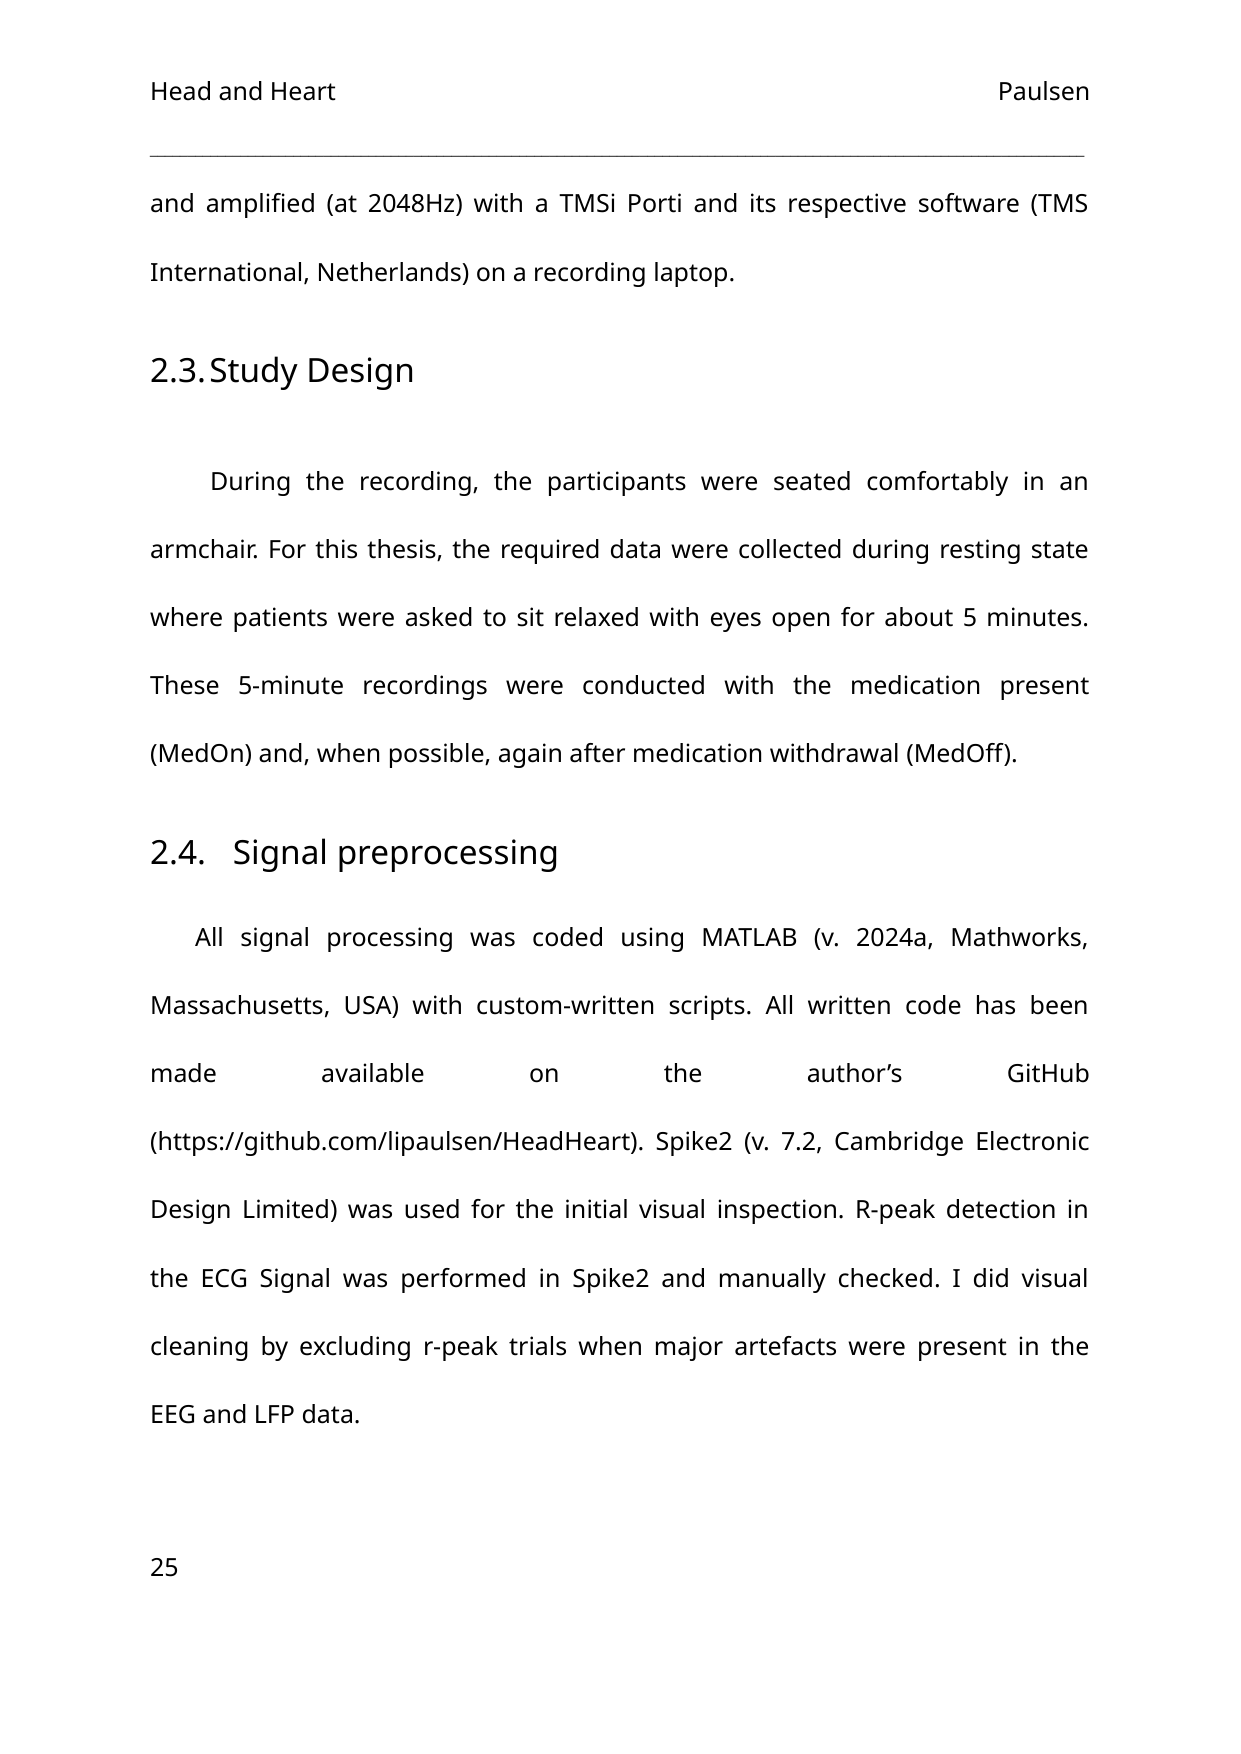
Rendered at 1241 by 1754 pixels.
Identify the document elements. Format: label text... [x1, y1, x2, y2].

subtitle Signal preprocessing [150, 829, 1090, 874]
subtitle Study Design [150, 347, 1090, 393]
text All signal processing was coded using MATLAB (v. 2024a, Mathworks, Massachusetts, USA) with custom-written scripts. All written code has been made available on the author’s GitHub (https://github.com/lipaulsen/HeadHeart). Spike2 (v. 7.2, Cambridge Electronic Design Limited) was used for the initial visual inspection. R-peak detection in the ECG Signal was performed in Spike2 and manually checked. I did visual cleaning by excluding r-peak trials when major artefacts were present in the EEG and LFP data. [150, 919, 1090, 1431]
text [150, 186, 1090, 288]
text During the recording, the participants were seated comfortably in an armchair. For this thesis, the required data were collected during resting state where patients were asked to sit relaxed with eyes open for about 5 minutes. These 5-minute recordings were conducted with the medication present (MedOn) and, when possible, again after medication withdrawal (MedOff). [150, 463, 1090, 770]
